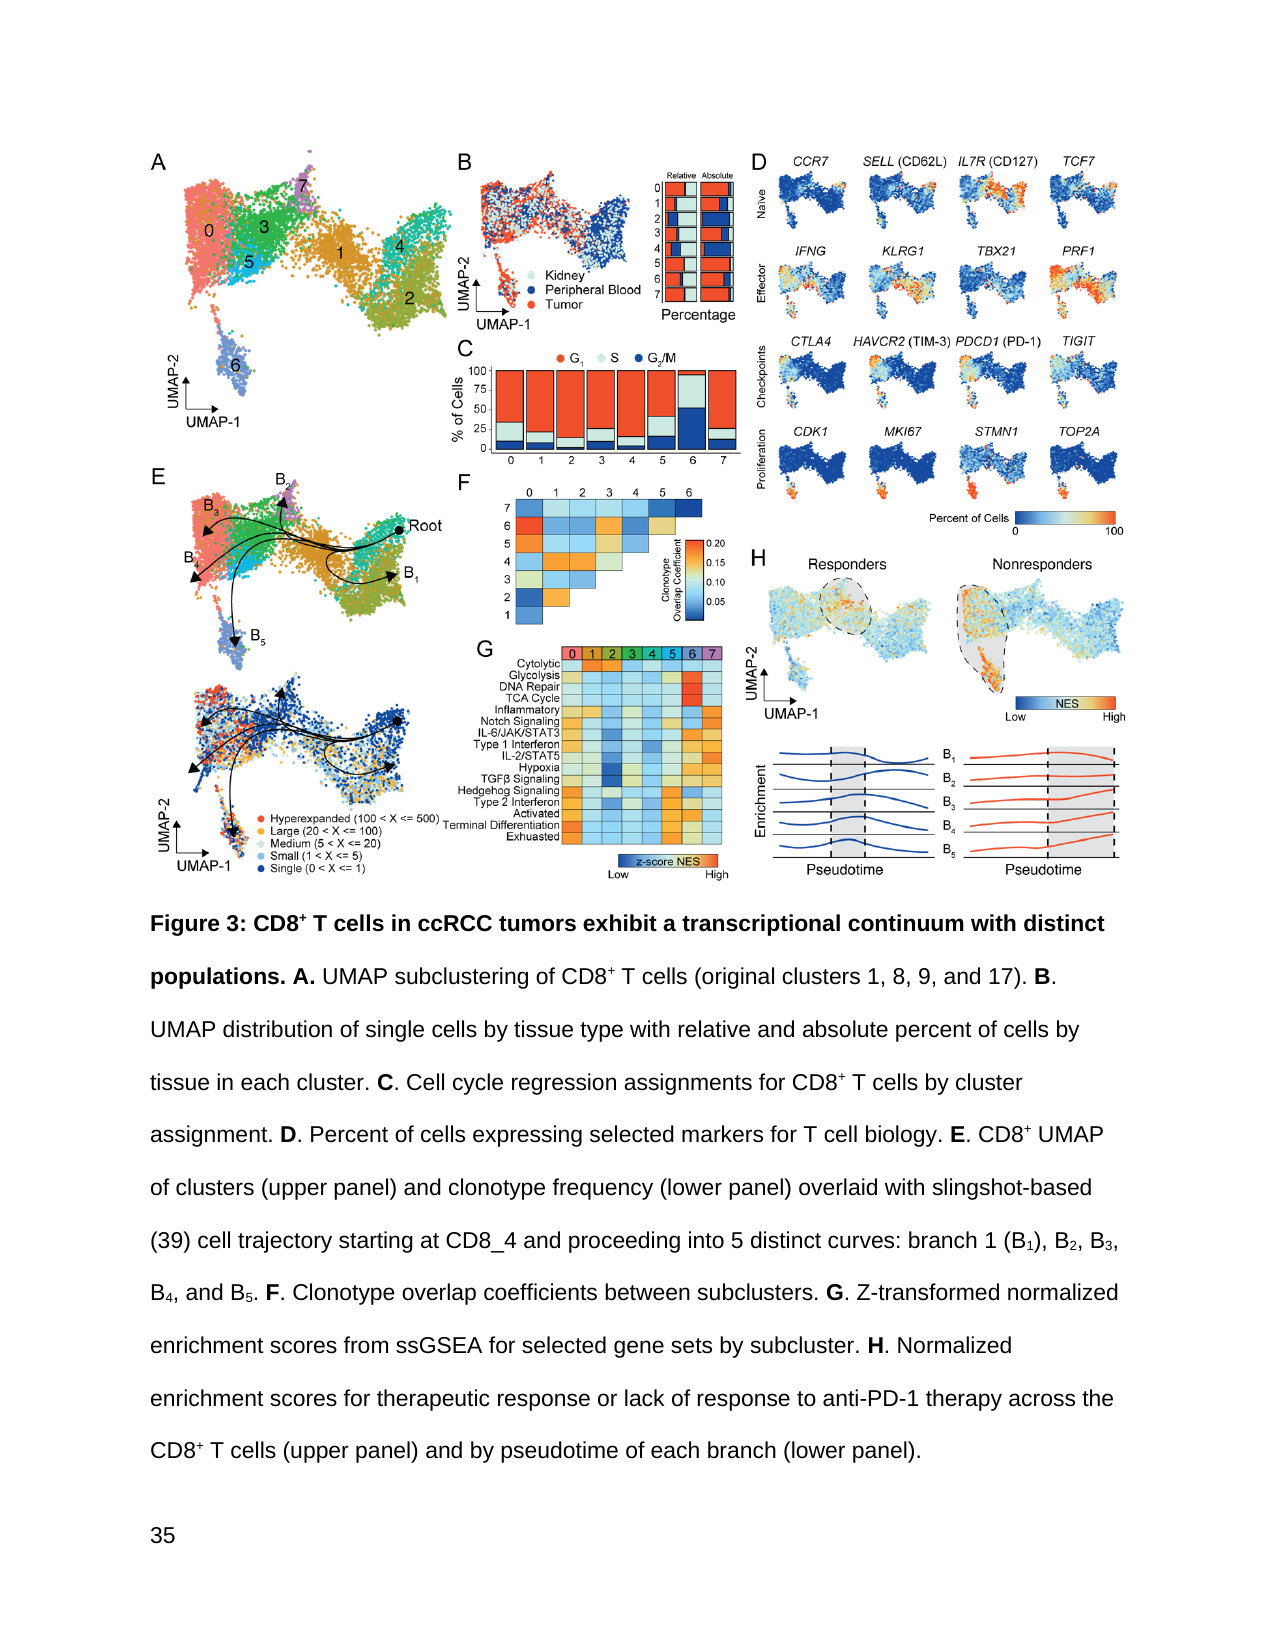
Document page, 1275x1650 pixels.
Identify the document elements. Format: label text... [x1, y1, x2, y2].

text Figure 3: CD8+ T cells in ccRCC tumors exhibit a transcriptional continuum with distinct populations. A. UMAP subclustering of CD8+ T cells (original clusters 1, 8, 9, and 17). B. UMAP distribution of single cells by tissue type with relative and absolute percent of cells by tissue in each cluster. C. Cell cycle regression assignments for CD8+ T cells by cluster assignment. D. Percent of cells expressing selected markers for T cell biology. E. CD8+ UMAP of clusters (upper panel) and clonotype frequency (lower panel) overlaid with slingshot-based (39) cell trajectory starting at CD8_4 and proceeding into 5 distinct curves: branch 1 (B1), B2, B3, B4, and B5. F. Clonotype overlap coefficients between subclusters. G. Z-transformed normalized enrichment scores from ssGSEA for selected gene sets by subcluster. H. Normalized enrichment scores for therapeutic response or lack of response to anti-PD-1 therapy across the CD8+ T cells (upper panel) and by pseudotime of each branch (lower panel). [150, 910, 1125, 1464]
picture [150, 150, 1125, 882]
